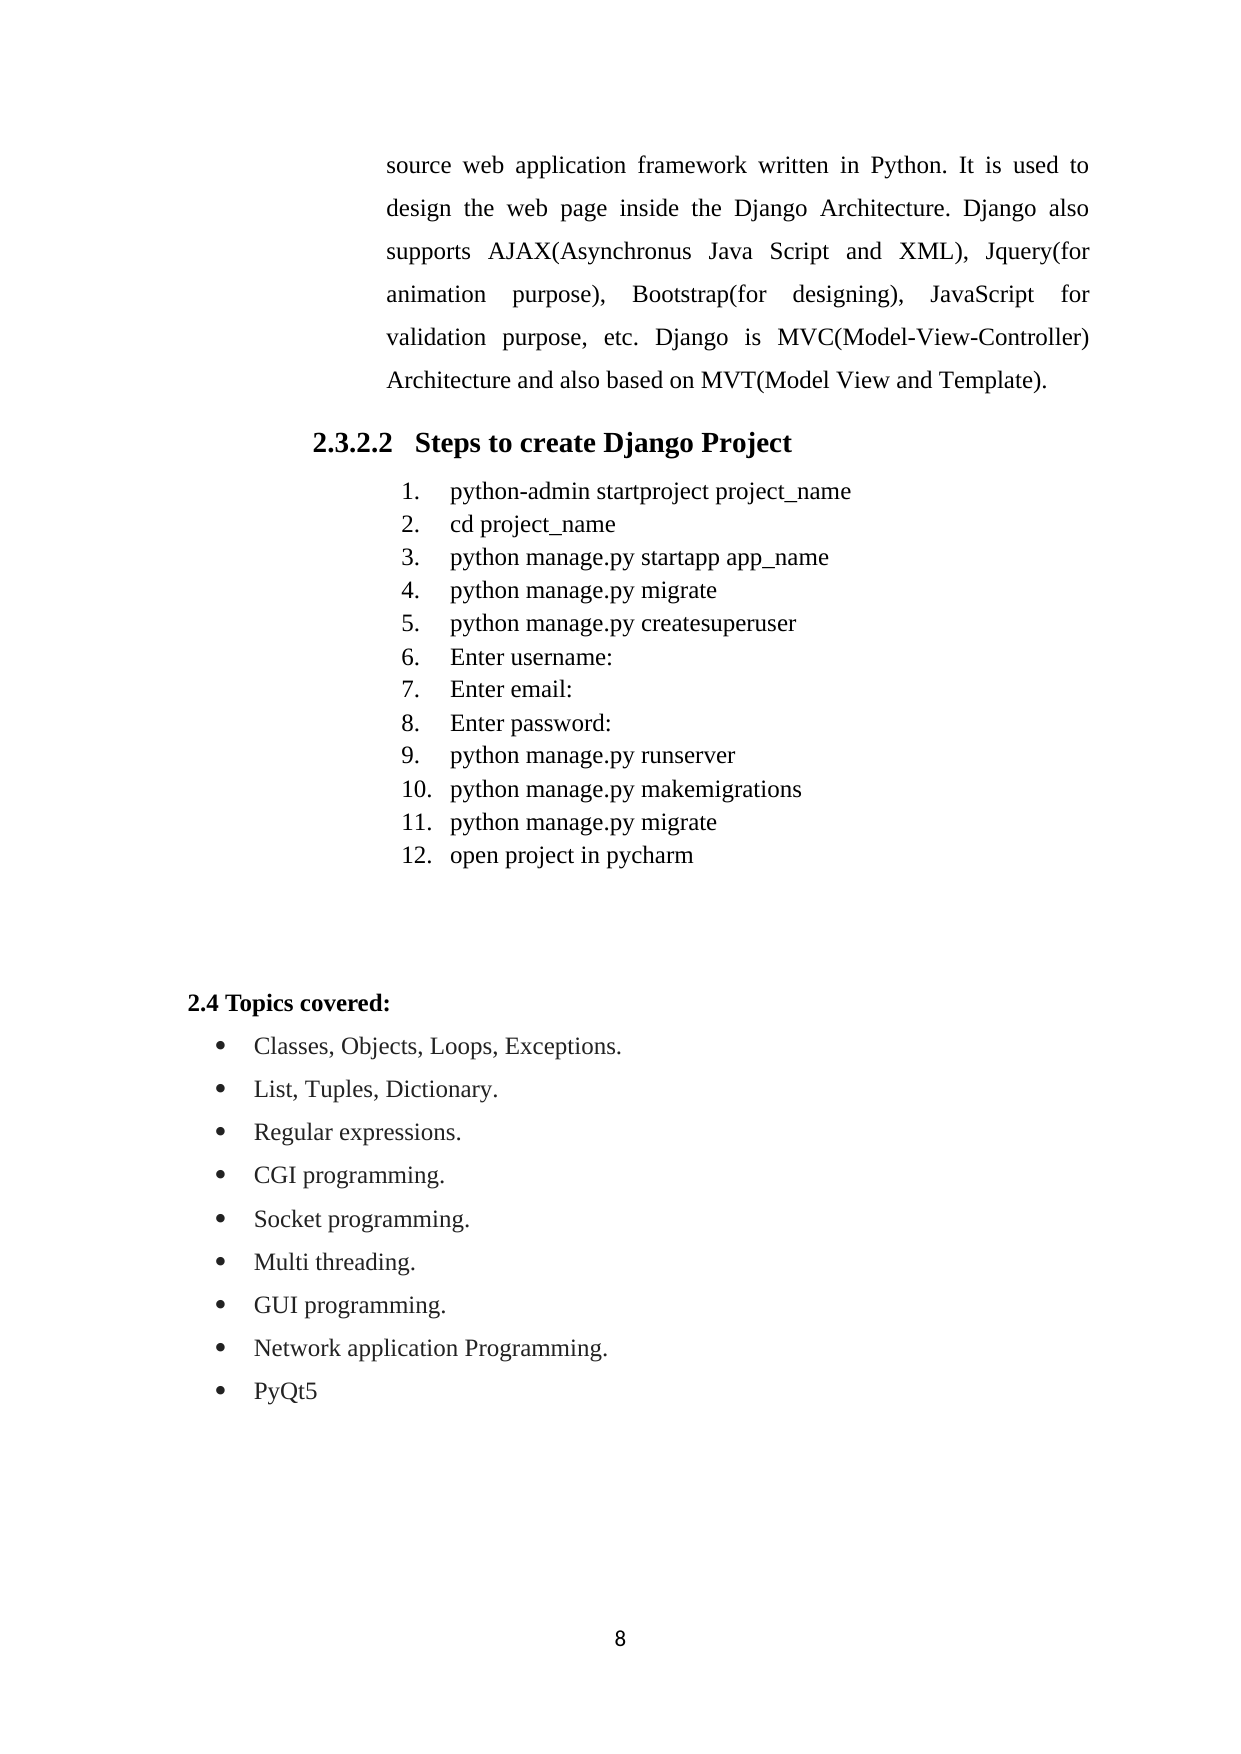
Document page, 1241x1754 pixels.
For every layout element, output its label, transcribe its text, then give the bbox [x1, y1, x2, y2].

list PyQt5 [216, 1376, 1090, 1405]
list Enter email: [312, 674, 1090, 703]
list Enter username: [312, 642, 1090, 670]
list python manage.py migrate [312, 576, 1090, 604]
list Enter password: [312, 708, 1090, 736]
list Regular expressions. [216, 1117, 1090, 1146]
list cd project_name [312, 509, 1090, 538]
list python manage.py migrate [312, 807, 1090, 835]
list CGI programming. [216, 1161, 1090, 1189]
list python-admin startproject project_name [312, 476, 1090, 505]
text 2.3.2.2 Steps to create Django Project [135, 425, 1090, 459]
list Multi threading. [216, 1247, 1090, 1276]
list python manage.py createsuperuser [312, 608, 1090, 637]
list python manage.py makemigrations [312, 774, 1090, 802]
list Network application Programming. [216, 1333, 1090, 1362]
list python manage.py startapp app_name [312, 542, 1090, 571]
list GUI programming. [216, 1290, 1090, 1319]
list python manage.py runserver [312, 741, 1090, 769]
list open project in pycharm [312, 840, 1090, 868]
list Socket programming. [216, 1204, 1090, 1232]
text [386, 150, 1090, 394]
list Topics covered: [187, 988, 1090, 1017]
list Classes, Objects, Loops, Exceptions. [216, 1031, 1090, 1060]
list List, Tuples, Dictionary. [216, 1074, 1090, 1103]
